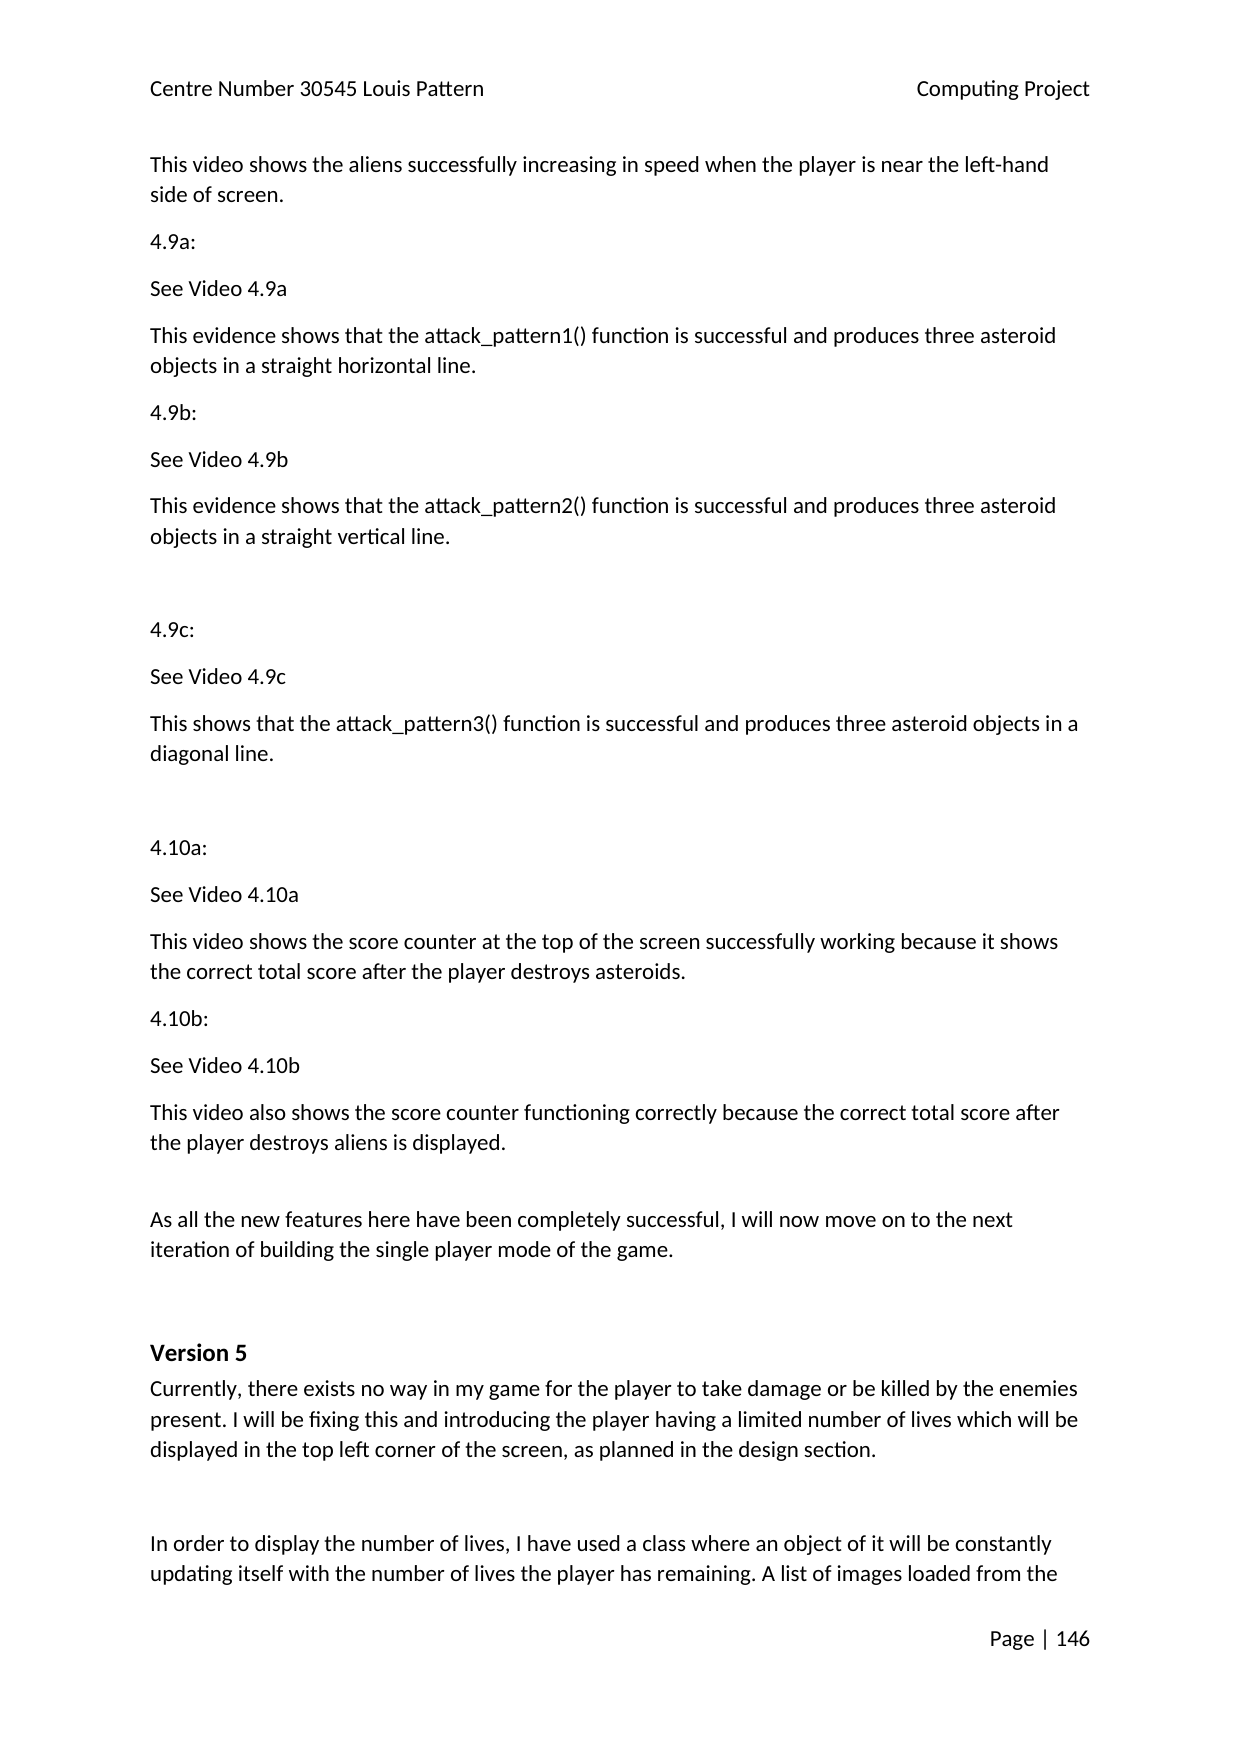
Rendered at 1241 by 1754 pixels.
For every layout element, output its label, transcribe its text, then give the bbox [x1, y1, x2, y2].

text 4.10a: [150, 833, 1090, 861]
text 4.9b: [150, 398, 1090, 426]
text This evidence shows that the attack_pattern1() function is successful and produces three asteroid objects in a straight horizontal line. [150, 321, 1090, 379]
text See Video 4.9a [150, 274, 1090, 302]
text This video also shows the score counter functioning correctly because the correct total score after the player destroys aliens is displayed. [150, 1098, 1090, 1156]
text See Video 4.10b [150, 1051, 1090, 1079]
text 4.9a: [150, 227, 1090, 255]
text As all the new features here have been completely successful, I will now move on to the next iteration of building the single player mode of the game. [150, 1175, 1090, 1263]
text This evidence shows that the attack_pattern2() function is successful and produces three asteroid objects in a straight vertical line. [150, 492, 1090, 550]
subtitle Version 5 [150, 1337, 1090, 1368]
text See Video 4.9b [150, 445, 1090, 473]
text 4.9c: [150, 616, 1090, 644]
text See Video 4.9c [150, 662, 1090, 691]
text This video shows the score counter at the top of the screen successfully working because it shows the correct total score after the player destroys asteroids. [150, 927, 1090, 985]
text This shows that the attack_pattern3() function is successful and produces three asteroid objects in a diagonal line. [150, 709, 1090, 768]
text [150, 1529, 1090, 1587]
text This video shows the aliens successfully increasing in speed when the player is near the left-hand side of screen. [150, 150, 1090, 208]
text 4.10b: [150, 1004, 1090, 1032]
text Currently, there exists no way in my game for the player to take damage or be killed by the enemies present. I will be fixing this and introducing the player having a limited number of lives which will be displayed in the top left corner of the screen, as planned in the design section. [150, 1374, 1090, 1463]
text See Video 4.10a [150, 880, 1090, 908]
